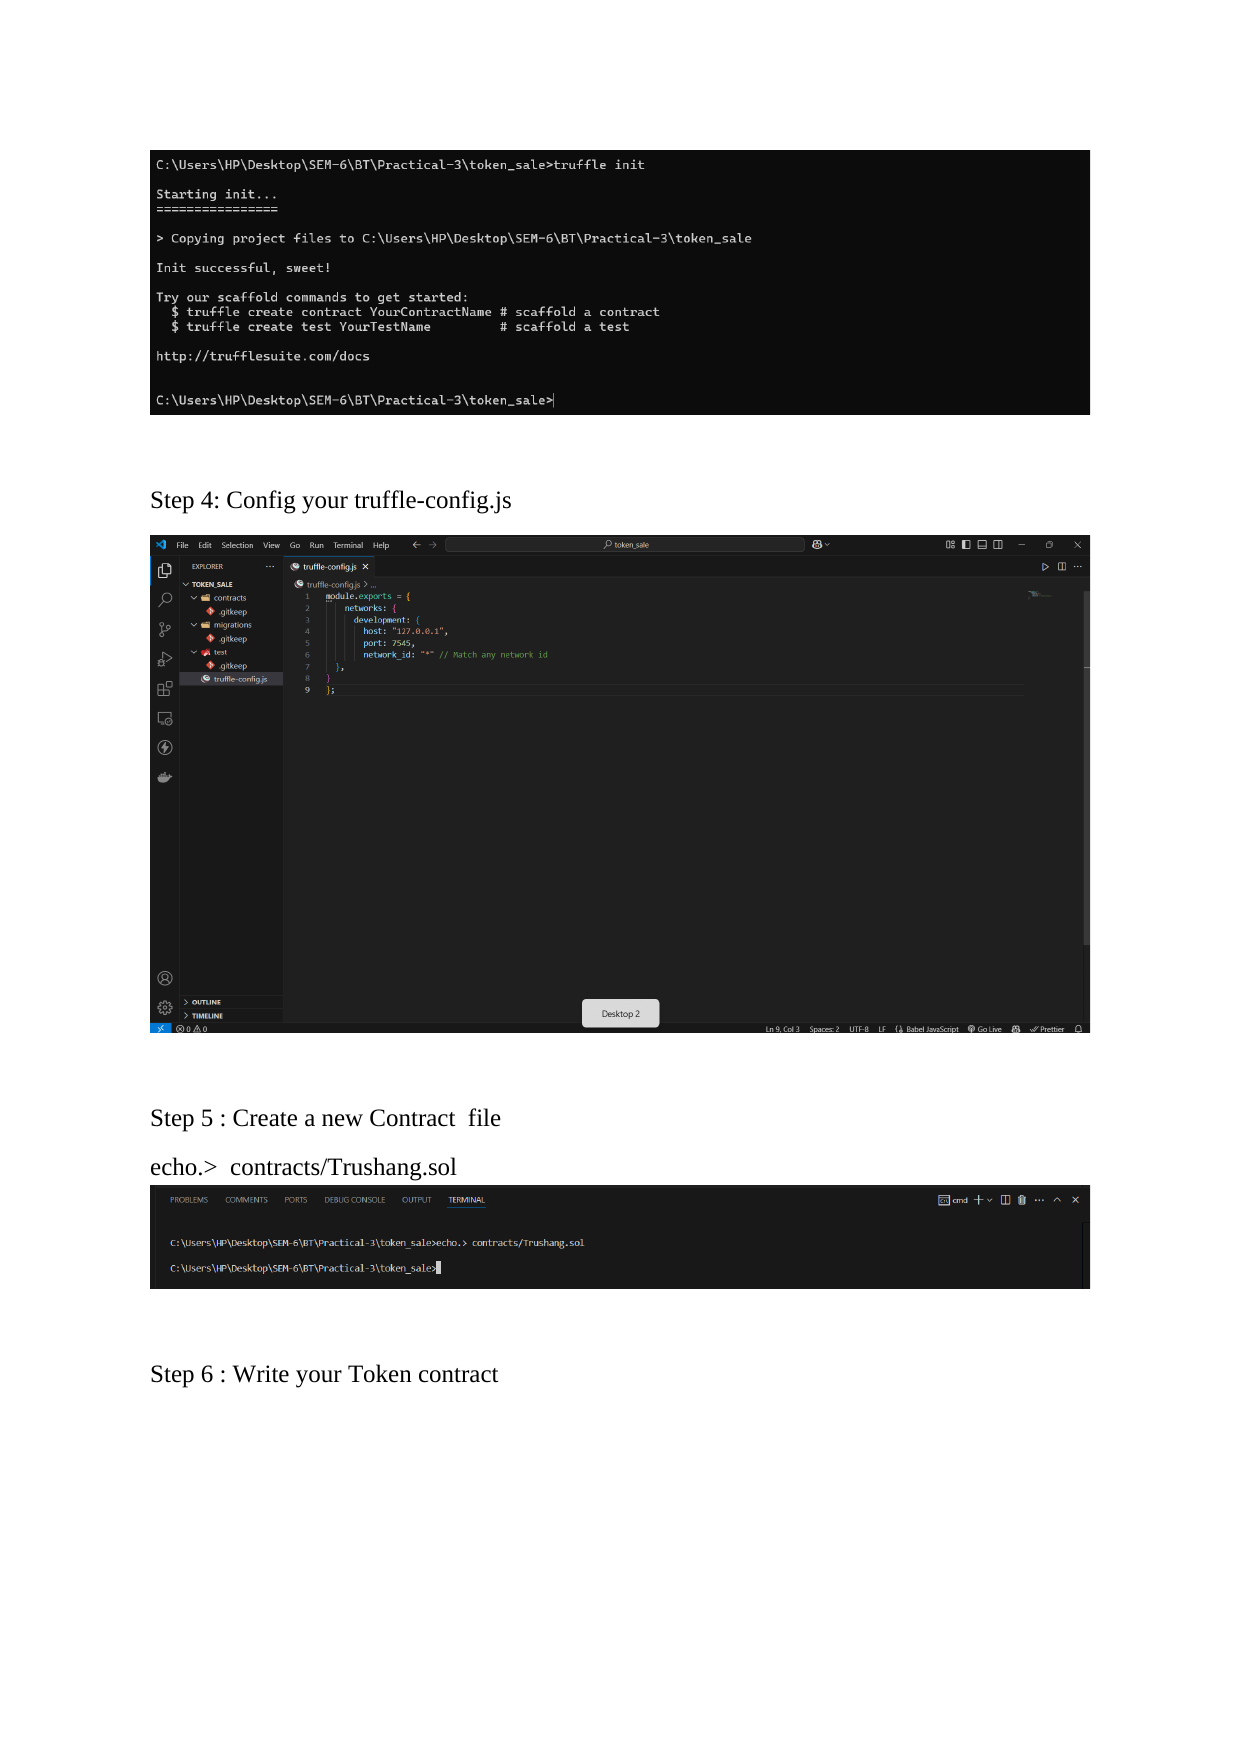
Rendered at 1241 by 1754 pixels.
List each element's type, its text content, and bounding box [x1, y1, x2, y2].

picture [150, 150, 1091, 415]
picture [150, 535, 1091, 1033]
text Step 6 : Write your Token contract [150, 1359, 1090, 1388]
text Step 4: Config your truffle-config.js [150, 485, 1090, 514]
picture [150, 1185, 1091, 1289]
text Step 5 : Create a new Contract file [150, 1103, 1090, 1132]
text echo.> contracts/Trushang.sol [150, 1152, 1090, 1185]
